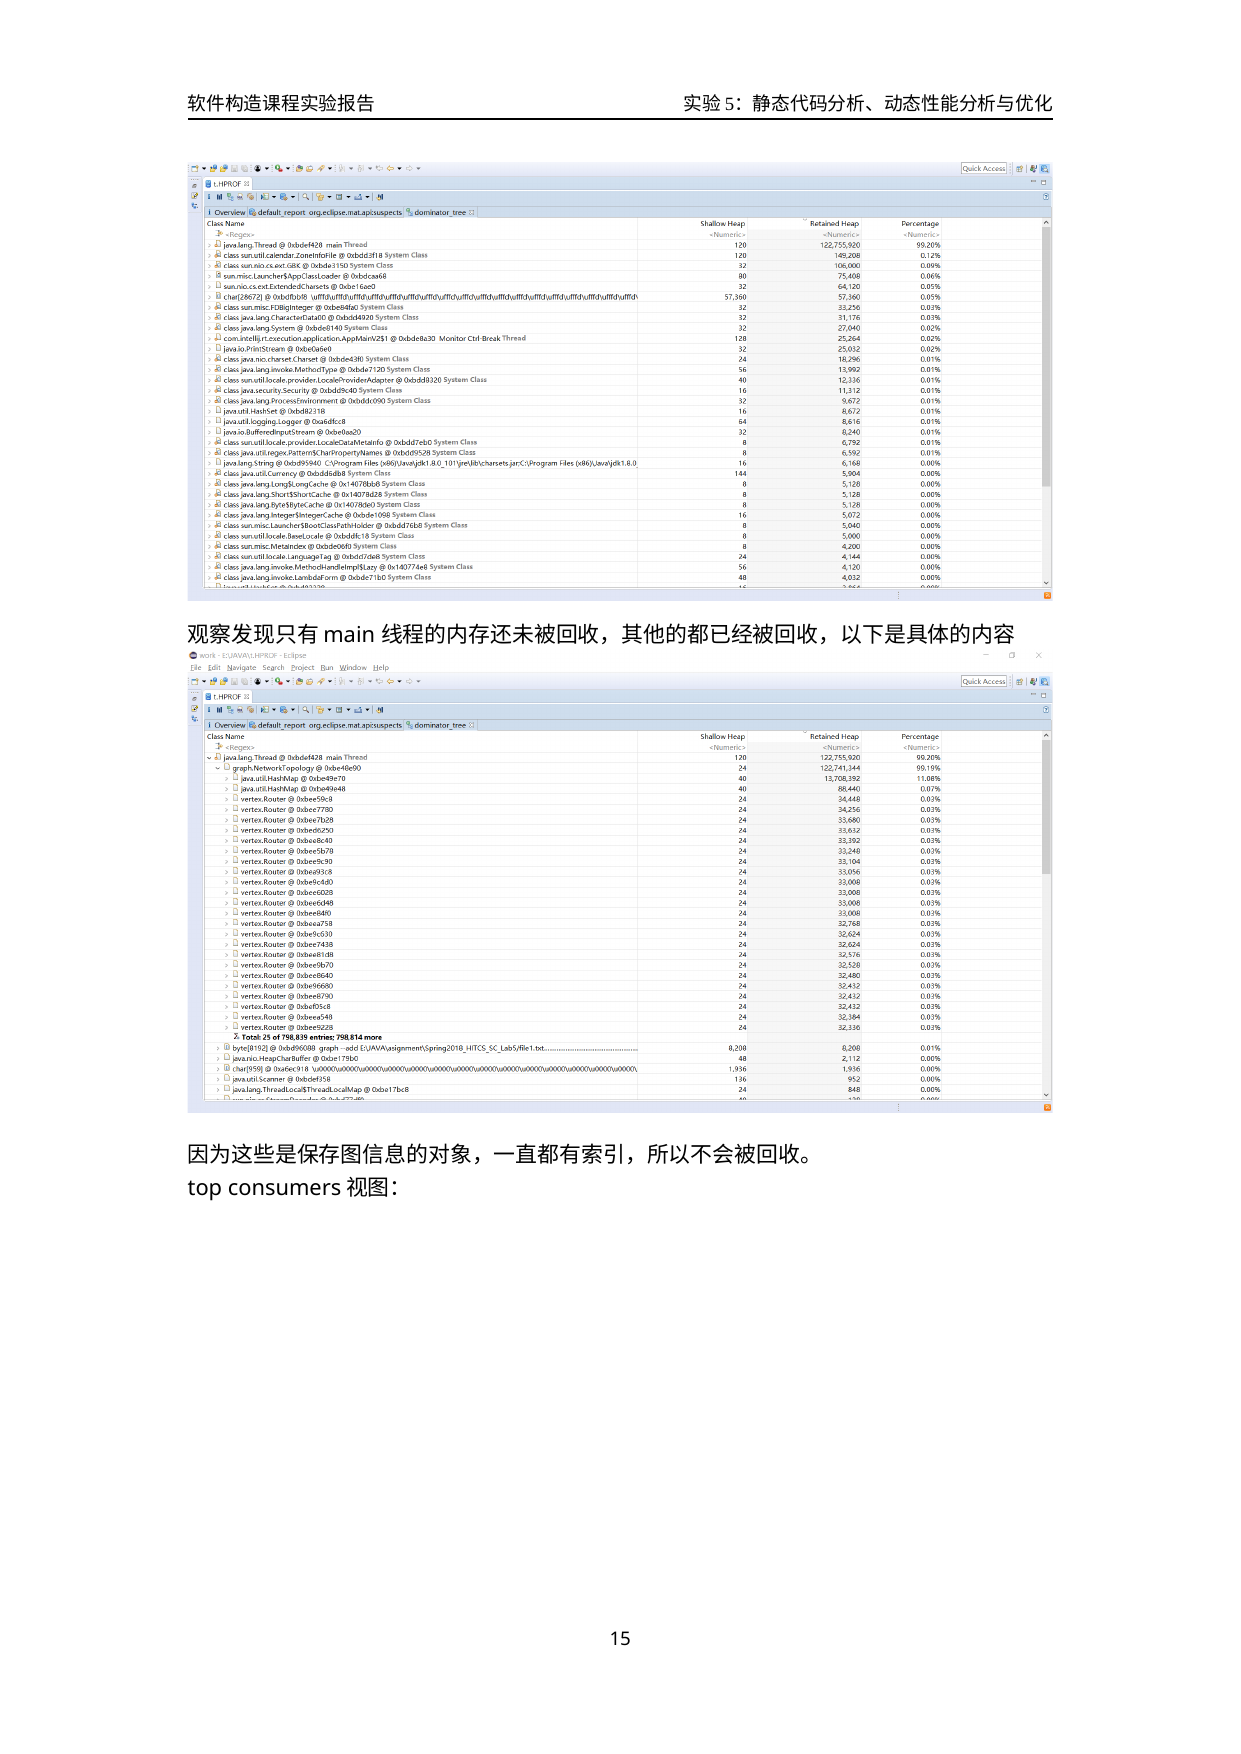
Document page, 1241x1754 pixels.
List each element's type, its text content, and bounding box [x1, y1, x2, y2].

text 因为这些是保存图信息的对象，一直都有索引，所以不会被回收。 [187, 1137, 1053, 1169]
text 观察发现只有main 线程的内存还未被回收，其他的都已经被回收，以下是具体的内容 [187, 617, 1053, 649]
picture [187, 649, 1053, 1113]
text top consumers视图： [187, 1169, 1053, 1202]
picture [187, 162, 1053, 601]
